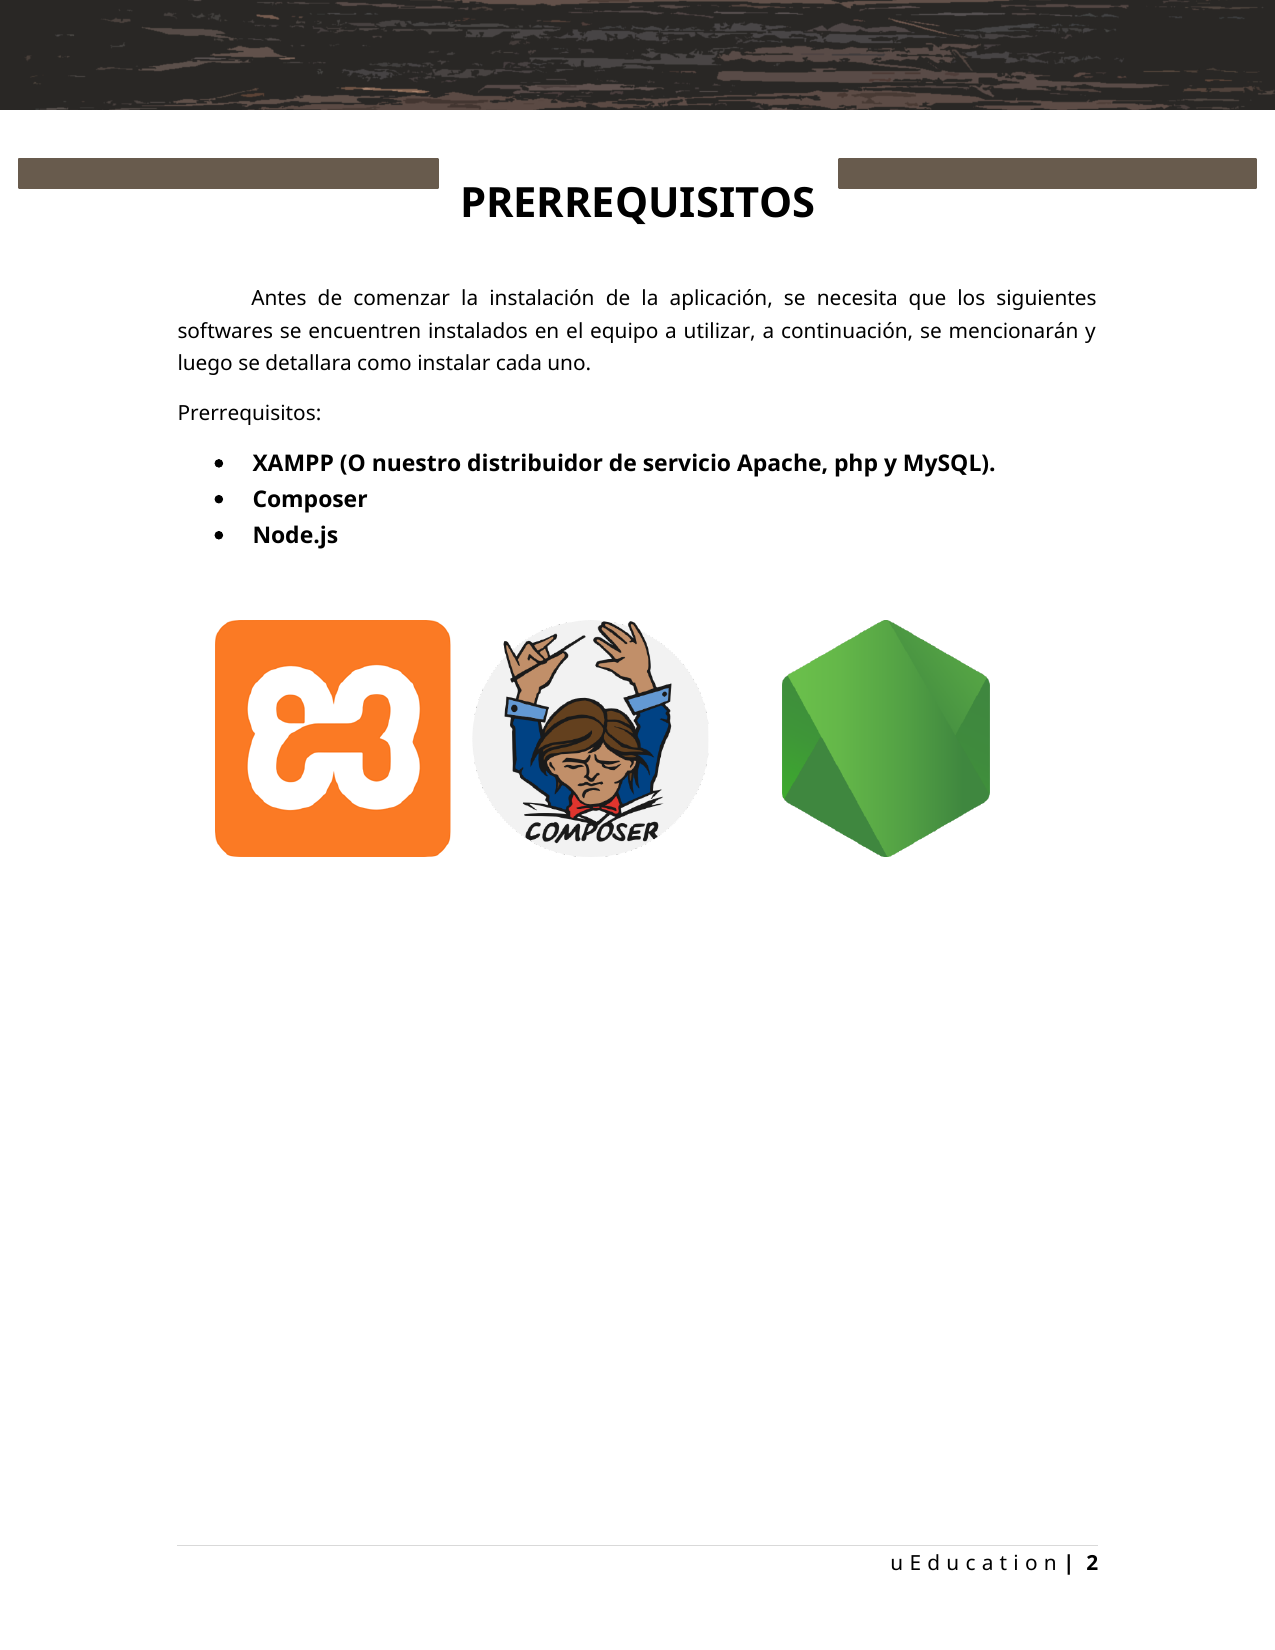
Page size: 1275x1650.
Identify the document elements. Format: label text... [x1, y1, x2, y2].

list Composer [215, 483, 1098, 514]
picture [472, 620, 709, 857]
list Node.js [215, 519, 1098, 550]
subtitle PRERREQUISITOS [177, 173, 1098, 229]
picture [767, 620, 1004, 857]
list XAMPP (O nuestro distribuidor de servicio Apache, php y MySQL). [215, 447, 1098, 478]
text Prerrequisitos: [177, 398, 1098, 426]
picture [214, 620, 451, 857]
picture [0, 0, 1275, 110]
text Antes de comenzar la instalación de la aplicación, se necesita que los siguientes softwares se encuentren instalados en el equipo a utilizar, a continuación, se mencionarán y luego se detallara como instalar cada uno. [177, 283, 1098, 377]
